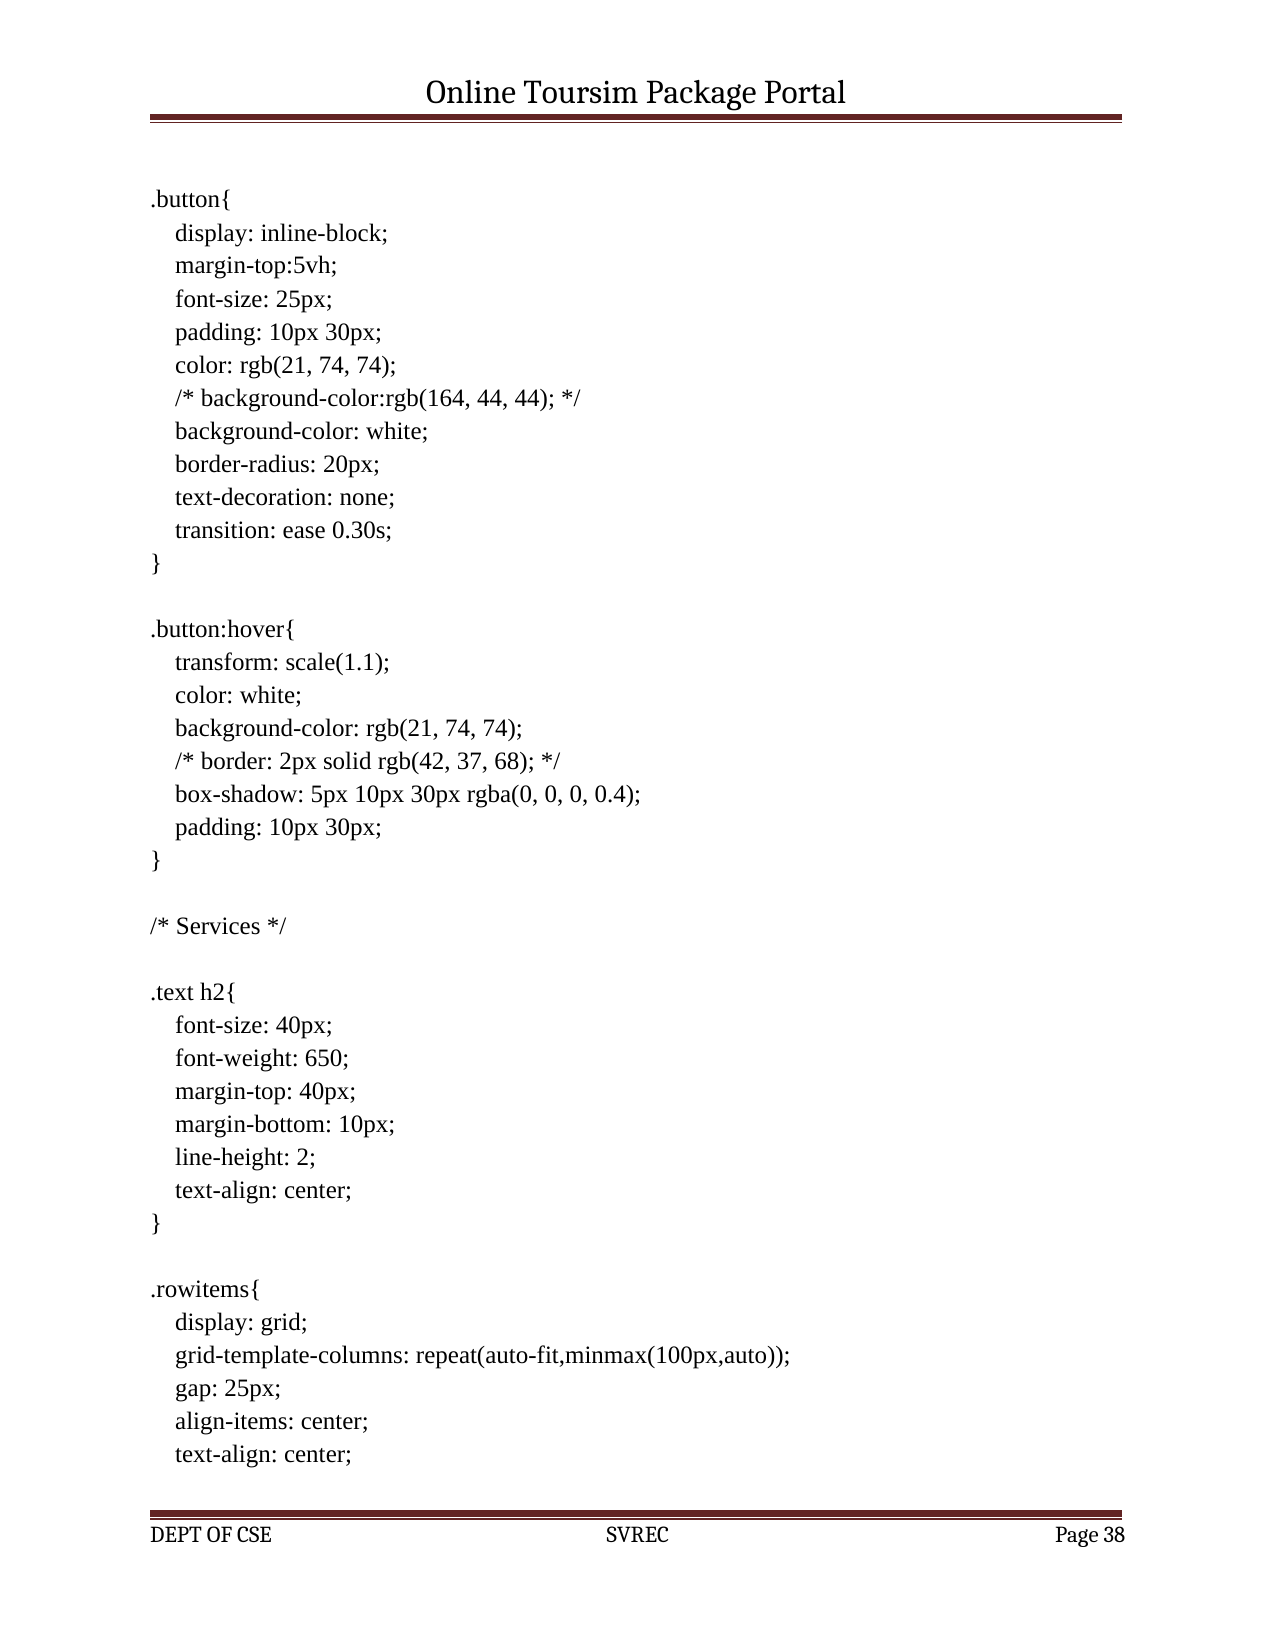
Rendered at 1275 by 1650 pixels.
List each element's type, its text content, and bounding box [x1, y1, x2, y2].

text padding: 10px 30px; [150, 812, 1122, 841]
text .button{ [150, 184, 1122, 213]
text padding: 10px 30px; [150, 317, 1122, 345]
text font-size: 25px; [150, 284, 1122, 312]
text margin-bottom: 10px; [150, 1109, 1122, 1138]
text font-weight: 650; [150, 1043, 1122, 1072]
text text-align: center; [150, 1175, 1122, 1204]
text font-size: 40px; [150, 1010, 1122, 1039]
text .rowitems{ [150, 1274, 1122, 1303]
text box-shadow: 5px 10px 30px rgba(0, 0, 0, 0.4); [150, 779, 1122, 808]
text /* Services */ [150, 911, 1122, 940]
text margin-top:5vh; [150, 251, 1122, 279]
text gap: 25px; [150, 1373, 1122, 1402]
text text-align: center; [150, 1439, 1122, 1468]
text text-decoration: none; [150, 482, 1122, 511]
text } [150, 548, 1122, 577]
text /* border: 2px solid rgb(42, 37, 68); */ [150, 746, 1122, 775]
text grid-template-columns: repeat(auto-fit,minmax(100px,auto)); [150, 1340, 1122, 1369]
text line-height: 2; [150, 1142, 1122, 1171]
text background-color: rgb(21, 74, 74); [150, 713, 1122, 742]
text .text h2{ [150, 977, 1122, 1006]
text border-radius: 20px; [150, 449, 1122, 477]
text } [150, 845, 1122, 874]
text /* background-color:rgb(164, 44, 44); */ [150, 383, 1122, 411]
text transition: ease 0.30s; [150, 515, 1122, 543]
text color: rgb(21, 74, 74); [150, 350, 1122, 378]
text color: white; [150, 680, 1122, 709]
text margin-top: 40px; [150, 1076, 1122, 1105]
text display: inline-block; [150, 218, 1122, 246]
text transform: scale(1.1); [150, 647, 1122, 676]
text .button:hover{ [150, 614, 1122, 643]
text display: grid; [150, 1307, 1122, 1336]
text background-color: white; [150, 416, 1122, 444]
text } [150, 1208, 1122, 1237]
text align-items: center; [150, 1406, 1122, 1435]
